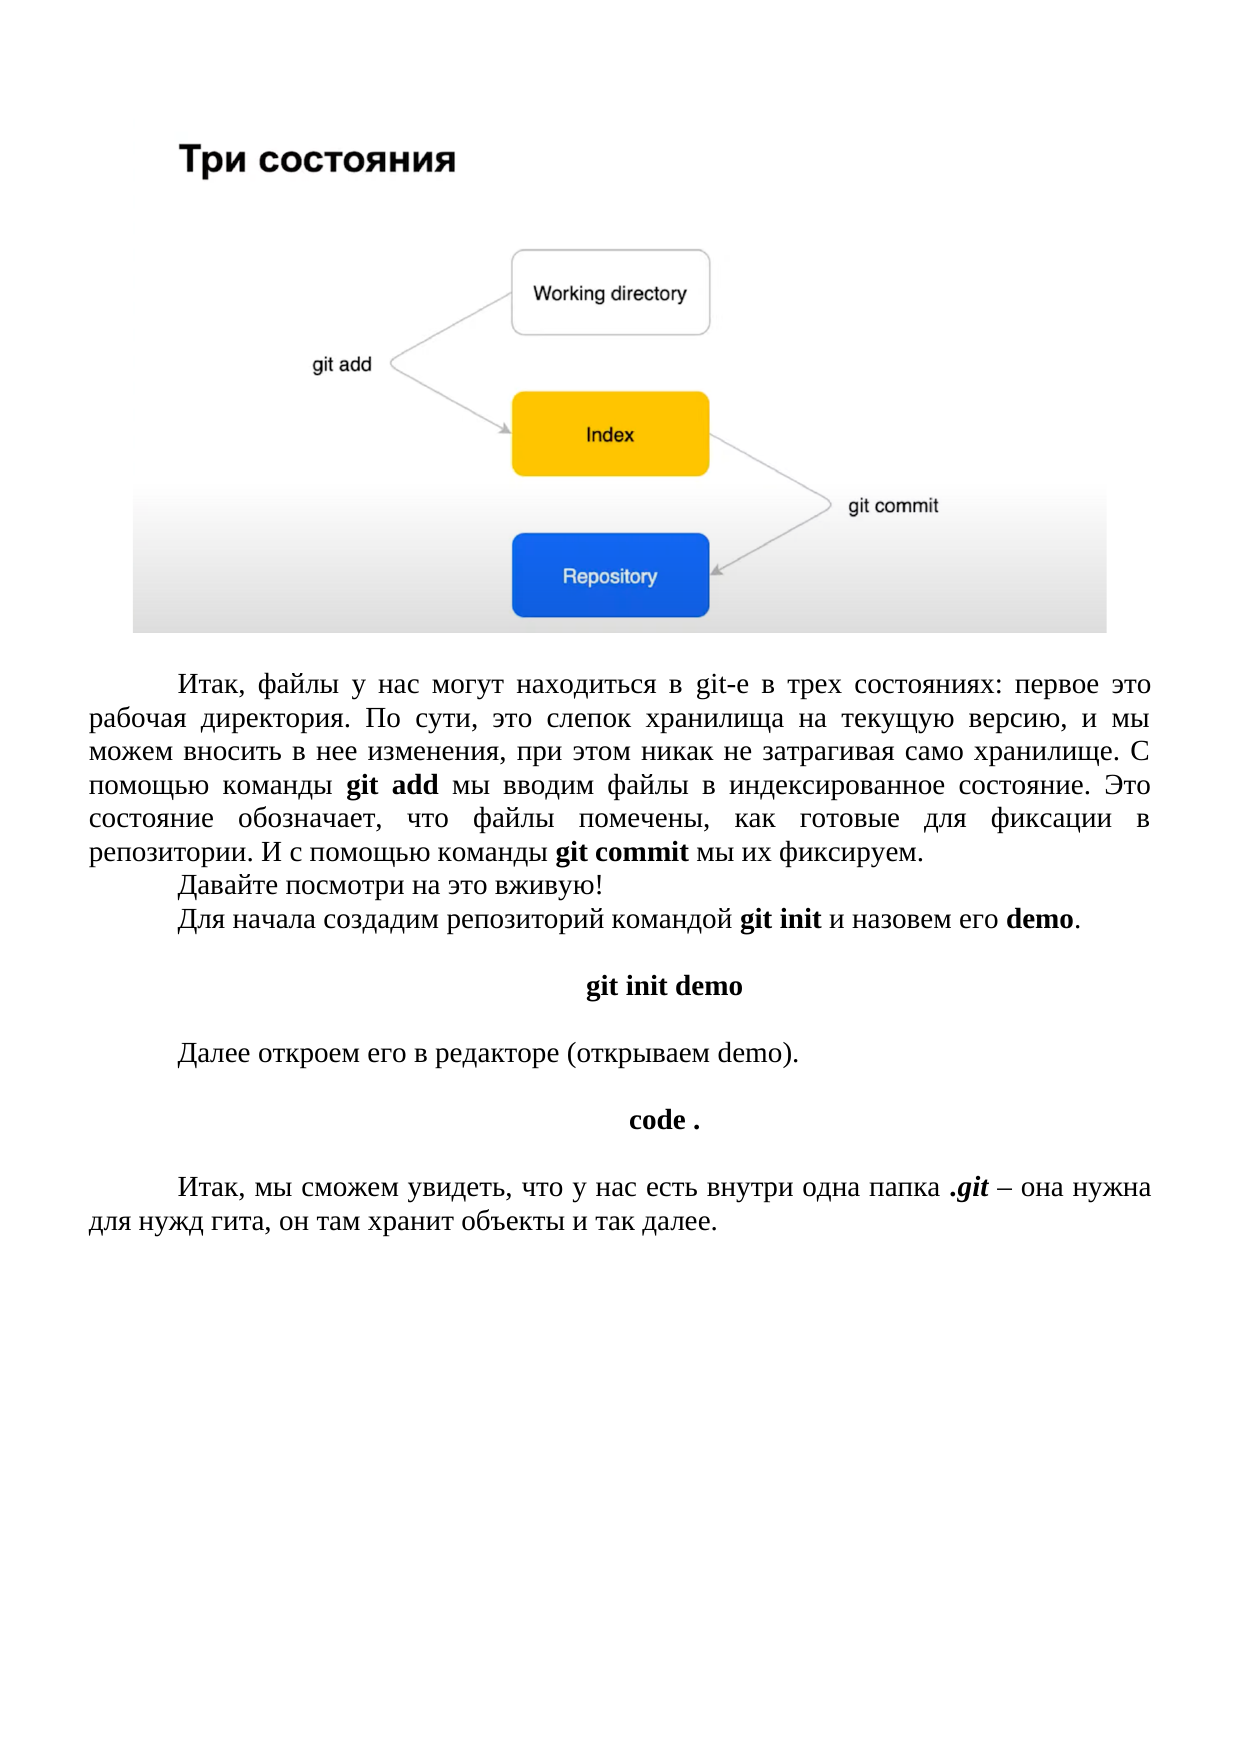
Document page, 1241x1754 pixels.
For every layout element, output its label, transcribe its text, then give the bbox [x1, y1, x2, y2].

text Далее откроем его в редакторе (открываем demo). [88, 1035, 1152, 1069]
text Для начала создадим репозиторий командой git init и назовем его demo. [88, 901, 1152, 934]
picture [132, 118, 1107, 633]
text git init demo [88, 968, 1152, 1002]
text code . [88, 1102, 1152, 1136]
text Итак, файлы у нас могут находиться в git-е в трех состояниях: первое это рабочая директория. По сути, это слепок хранилища на текущую версию, и мы можем вносить в нее изменения, при этом никак не затрагивая само хранилище. С помощью команды git add мы вводим файлы в индексированное состояние. Это состояние обозначает, что файлы помечены, как готовые для фиксации в репозитории. И с помощью команды git commit мы их фиксируем. [88, 666, 1152, 867]
text Давайте посмотри на это вживую! [88, 867, 1152, 901]
text Итак, мы сможем увидеть, что у нас есть внутри одна папка .git – она нужна для нужд гита, он там хранит объекты и так далее. [88, 1169, 1152, 1236]
